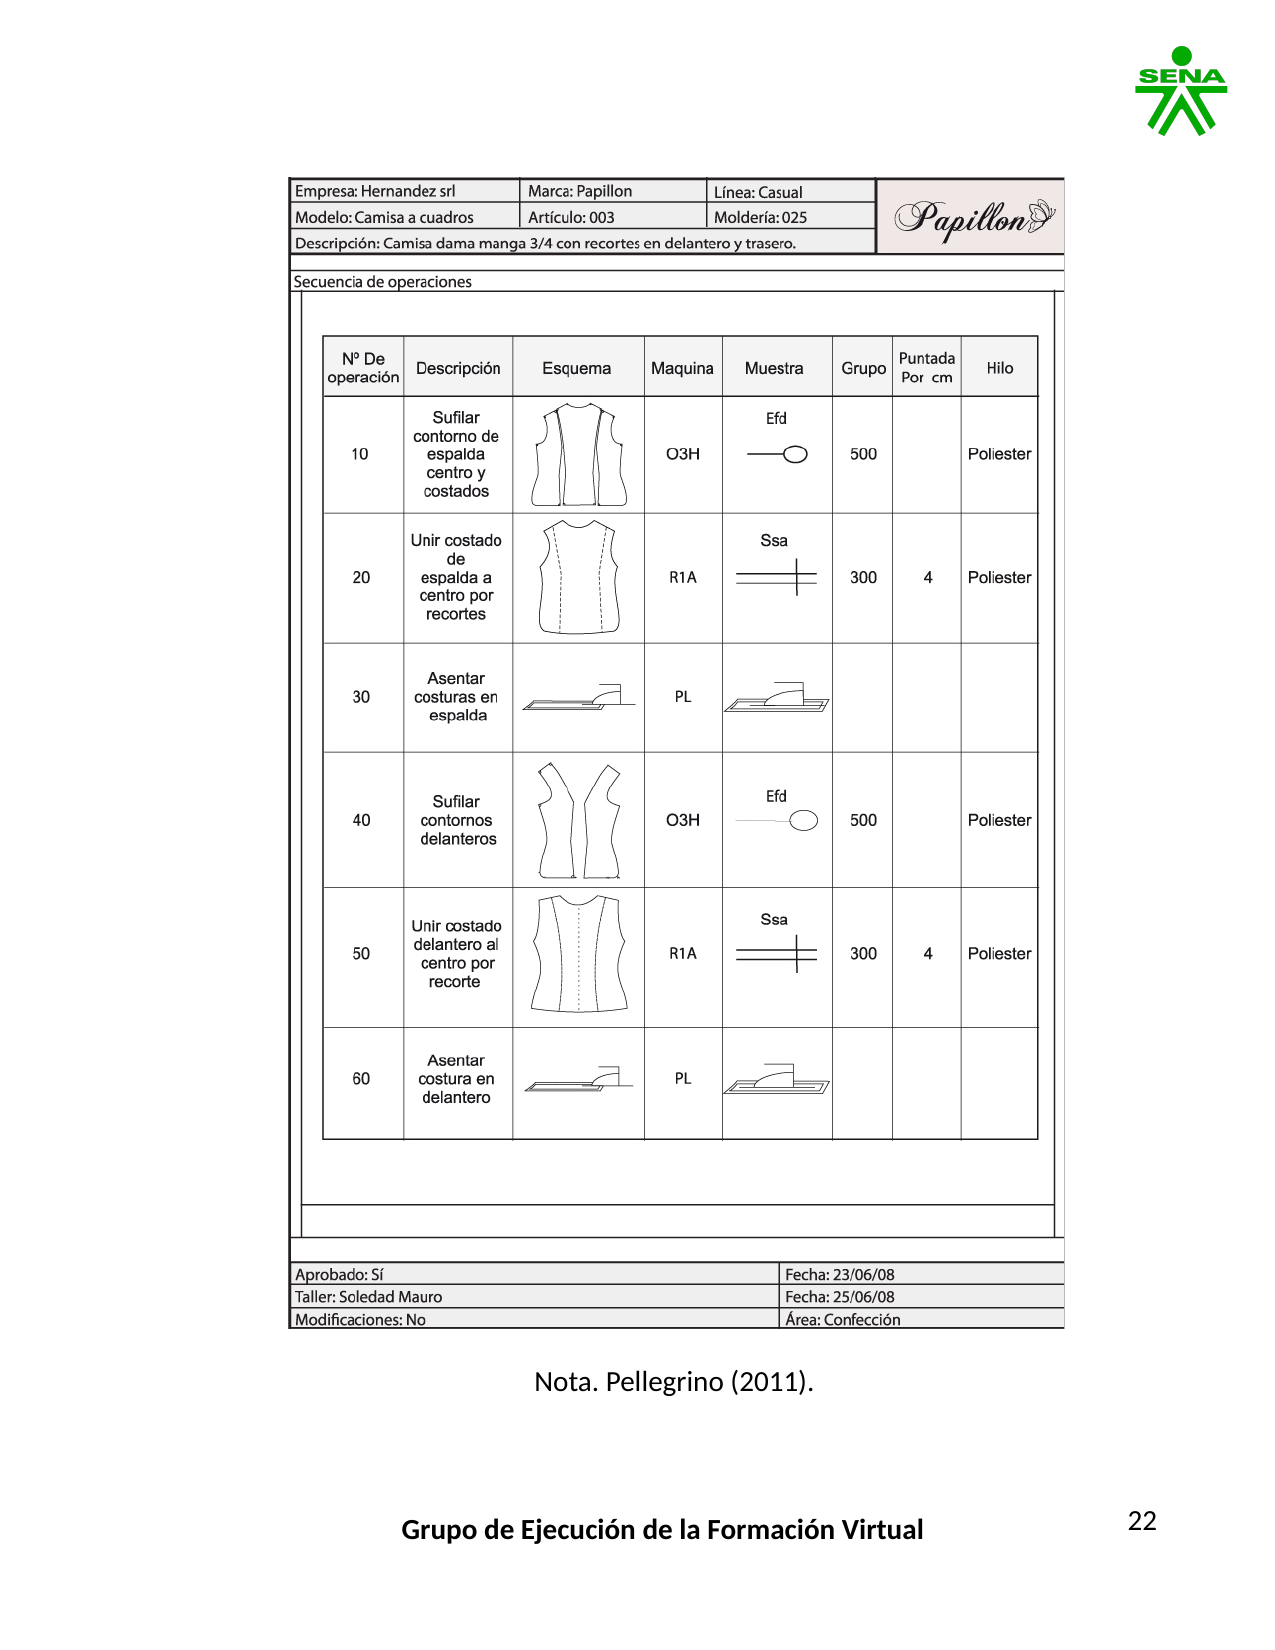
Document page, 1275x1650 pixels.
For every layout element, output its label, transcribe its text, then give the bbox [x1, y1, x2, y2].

text Nota. Pellegrino (2011). [118, 1363, 1157, 1398]
picture [1135, 46, 1228, 136]
picture [284, 177, 1065, 1329]
